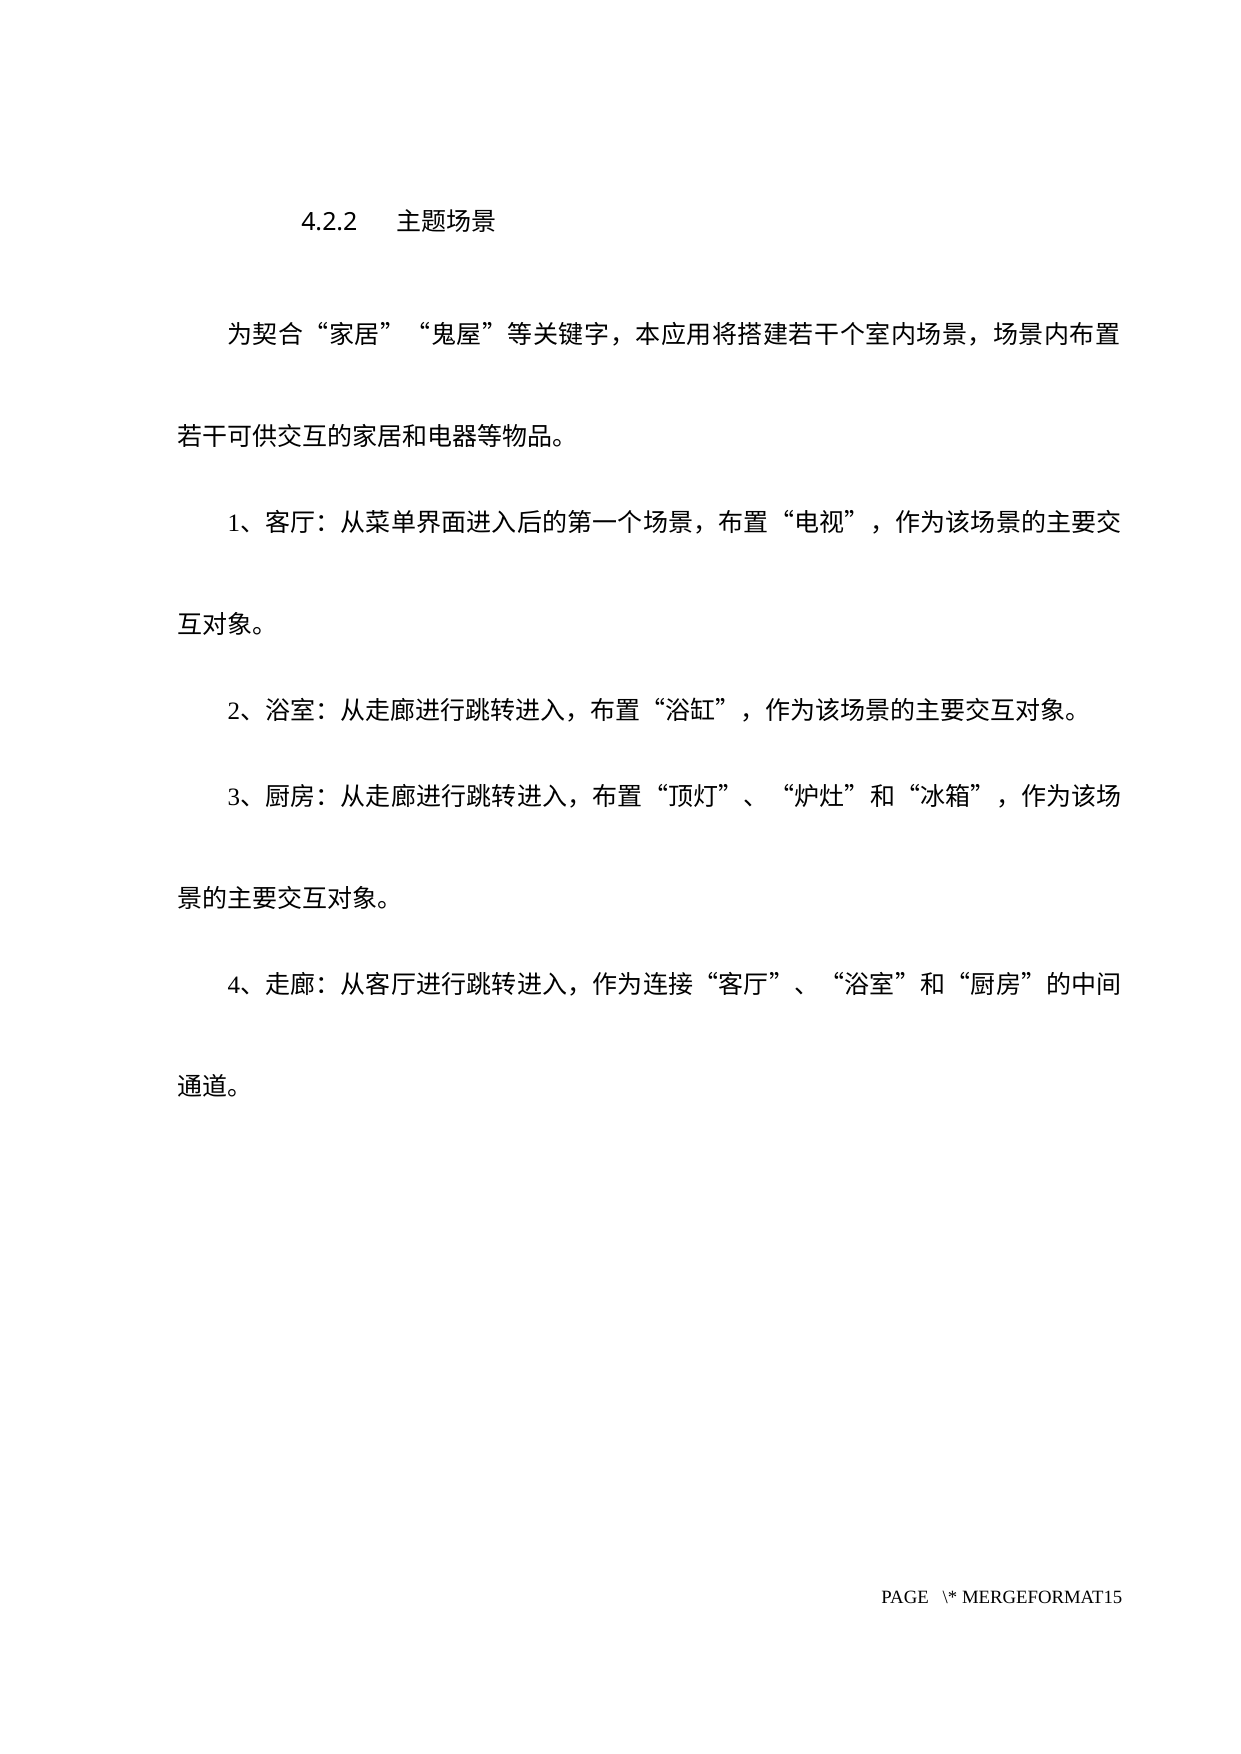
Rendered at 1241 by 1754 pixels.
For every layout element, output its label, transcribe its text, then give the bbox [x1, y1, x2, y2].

list 厨房：从走廊进行跳转进入，布置“顶灯”、“炉灶”和“冰箱”，作为该场景的主要交互对象。 [177, 760, 1122, 930]
subtitle 主题场景 [251, 185, 1122, 253]
list 浴室：从走廊进行跳转进入，布置“浴缸”，作为该场景的主要交互对象。 [177, 674, 1122, 742]
list 走廊：从客厅进行跳转进入，作为连接“客厅”、“浴室”和“厨房”的中间通道。 [177, 948, 1122, 1118]
text 为契合“家居”“鬼屋”等关键字，本应用将搭建若干个室内场景，场景内布置若干可供交互的家居和电器等物品。 [177, 298, 1122, 468]
list 客厅：从菜单界面进入后的第一个场景，布置“电视”，作为该场景的主要交互对象。 [177, 486, 1122, 656]
